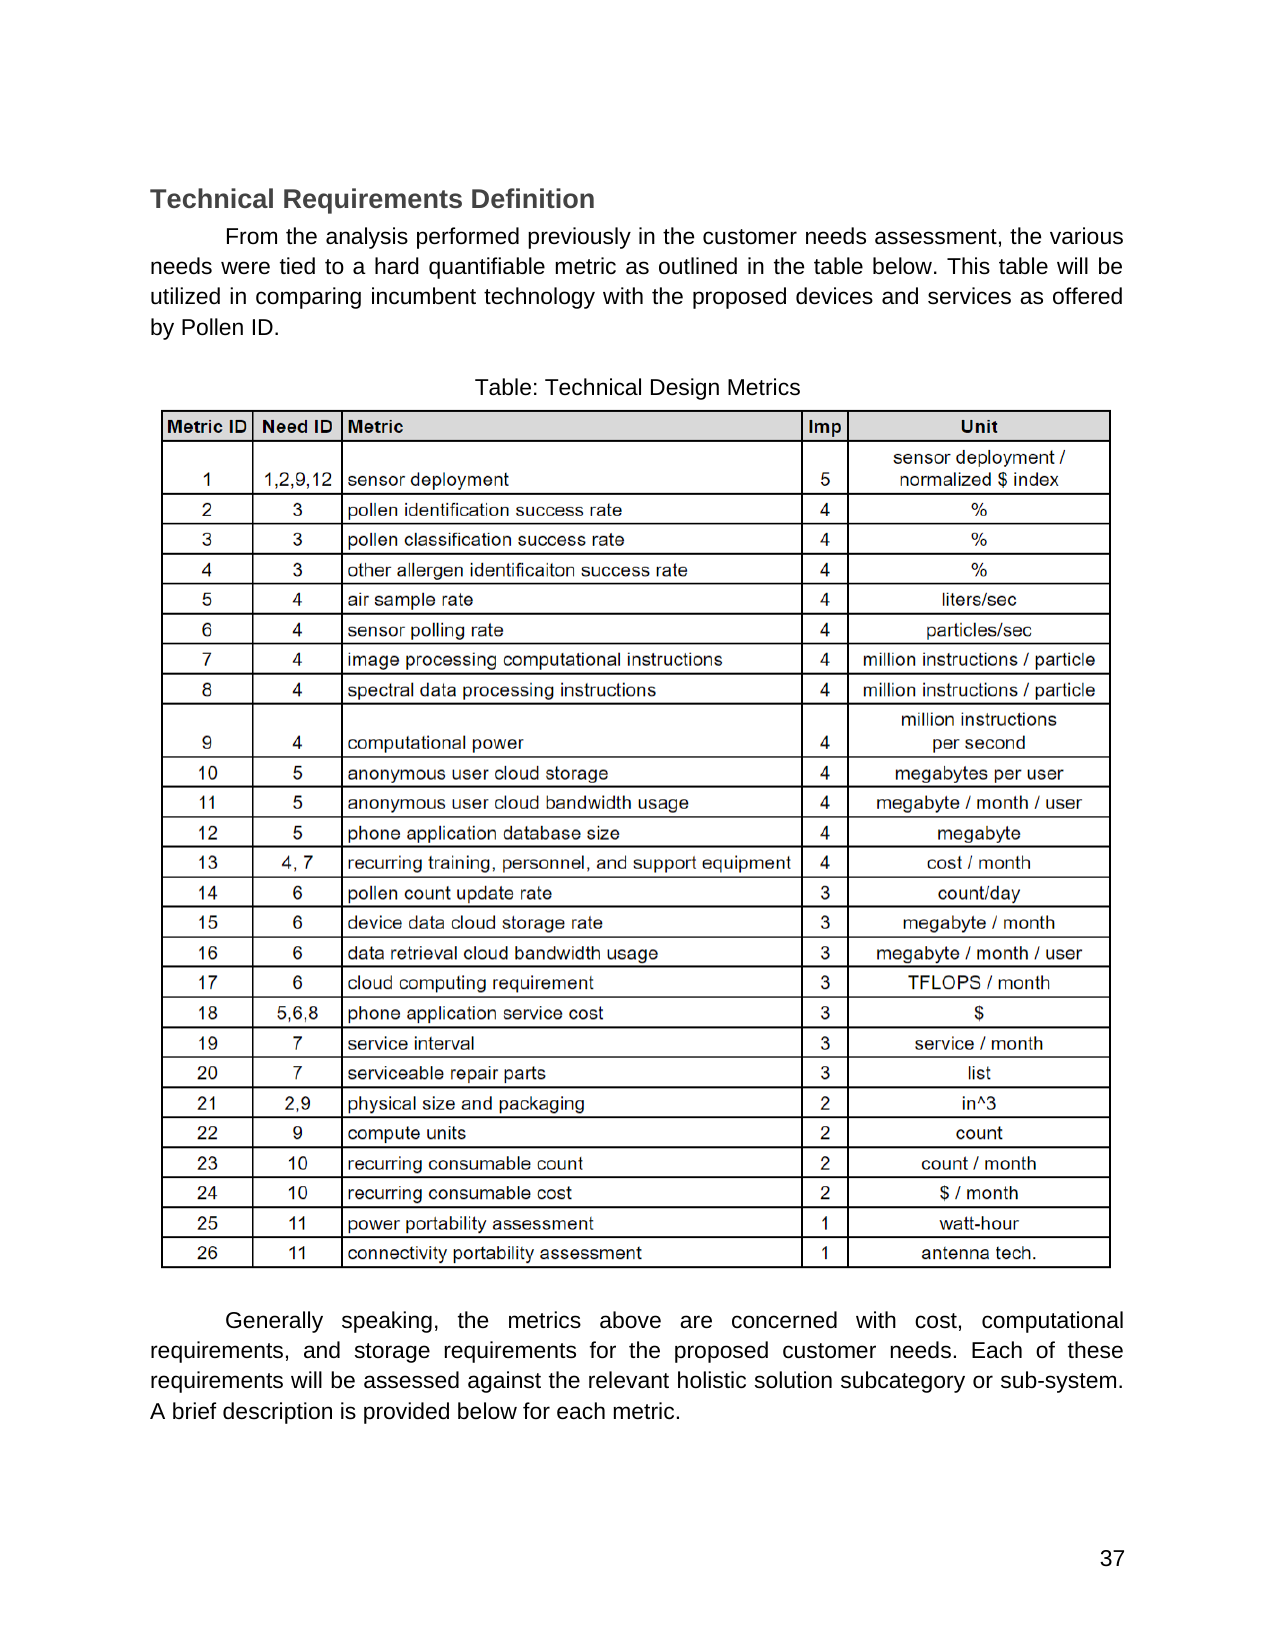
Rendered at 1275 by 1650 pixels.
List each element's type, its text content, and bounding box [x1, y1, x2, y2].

subtitle Technical Requirements Definition [150, 183, 1125, 214]
text Generally speaking, the metrics above are concerned with cost, computational requirements, and storage requirements for the proposed customer needs. Each of these requirements will be assessed against the relevant holistic solution subcategory or sub-system. A brief description is provided below for each metric. [150, 1307, 1125, 1424]
picture [150, 404, 1125, 1273]
text Table: Technical Design Metrics [150, 374, 1125, 400]
text From the analysis performed previously in the customer needs assessment, the various needs were tied to a hard quantifiable metric as outlined in the table below. This table will be utilized in comparing incumbent technology with the proposed devices and services as offered by Pollen ID. [150, 223, 1125, 340]
